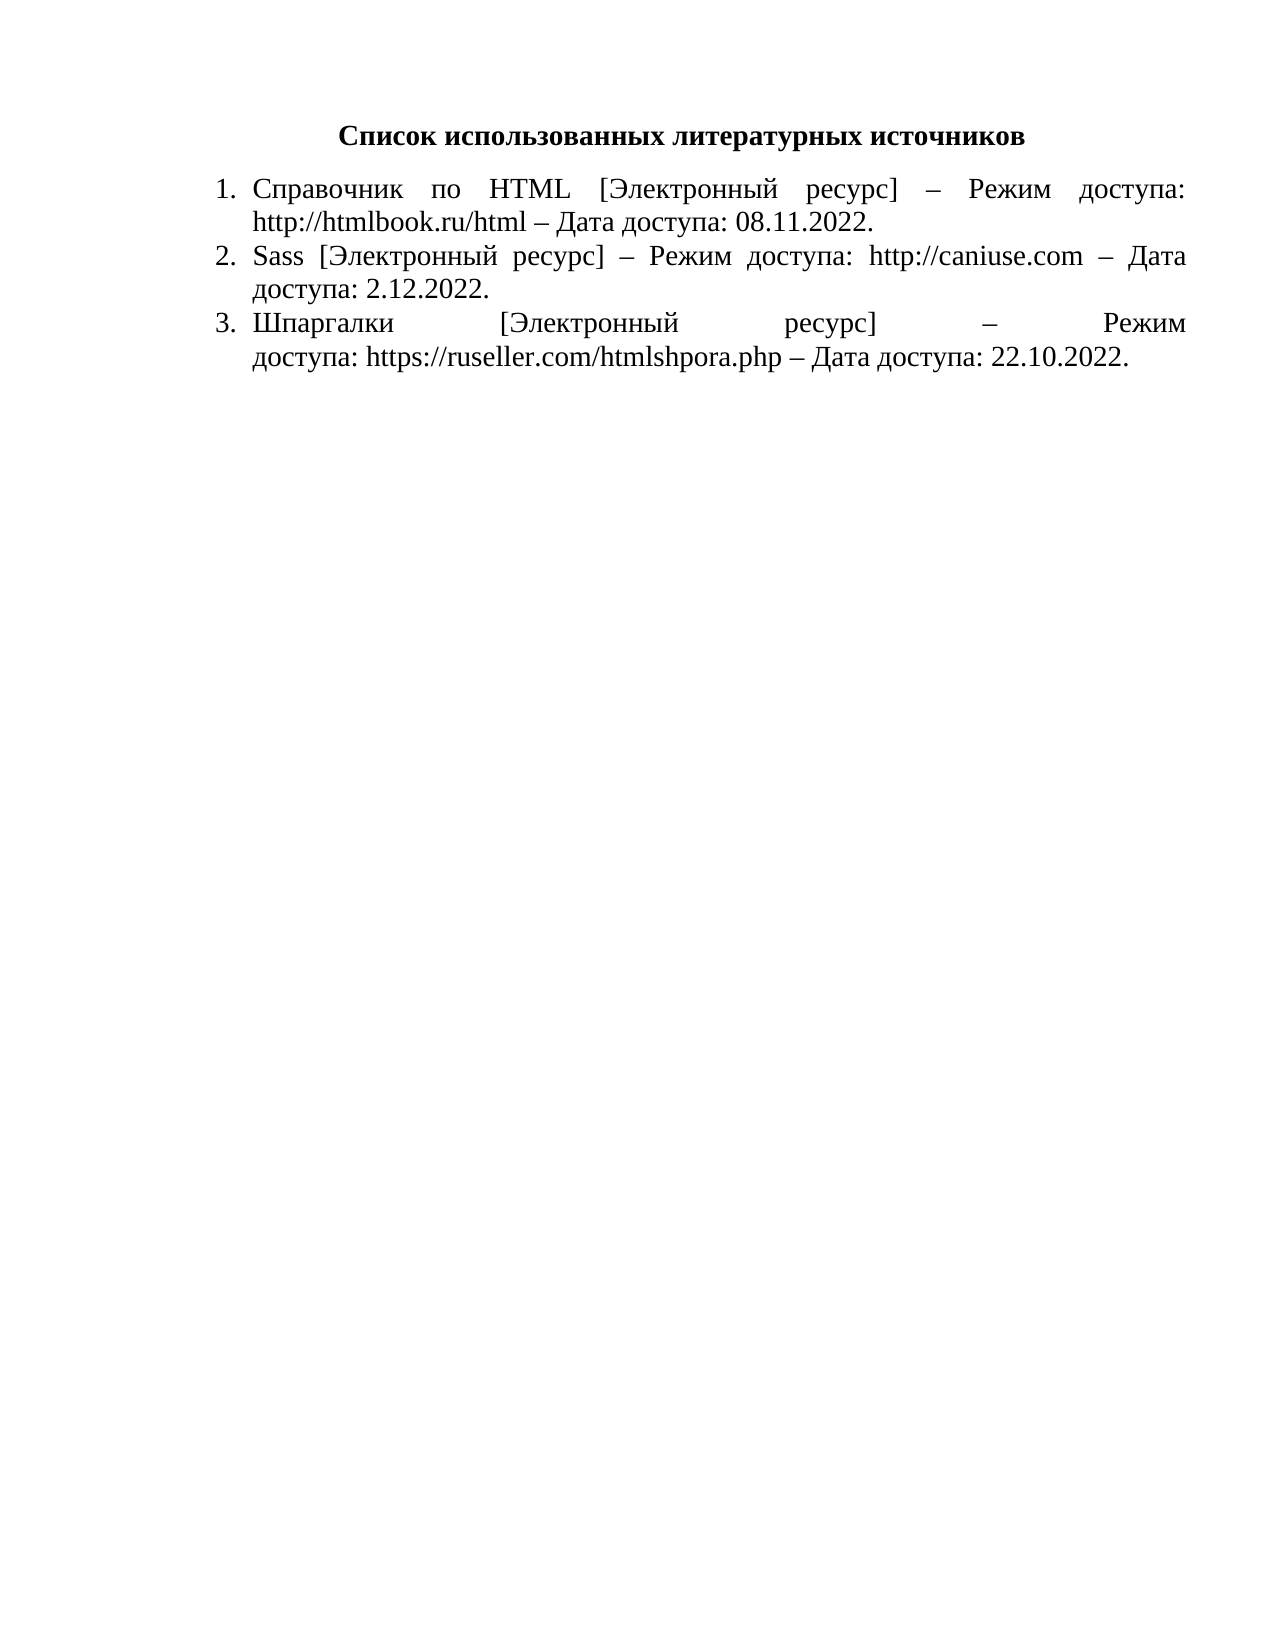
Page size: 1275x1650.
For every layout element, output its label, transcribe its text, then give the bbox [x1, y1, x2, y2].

list Справочник по HTML [Электронный ресурс] – Режим доступа: http://htmlbook.ru/html – Дата доступа: 08.11.2022. [215, 171, 1186, 238]
list Sass [Электронный ресурс] – Режим доступа: http://caniuse.com – Дата доступа: 2.12.2022. [215, 238, 1186, 305]
subtitle Список использованных литературных источников [177, 118, 1186, 152]
list Шпаргалки [Электронный ресурс] – Режим доступа: https://ruseller.com/htmlshpora.php – Дата доступа: 22.10.2022. [215, 305, 1186, 372]
